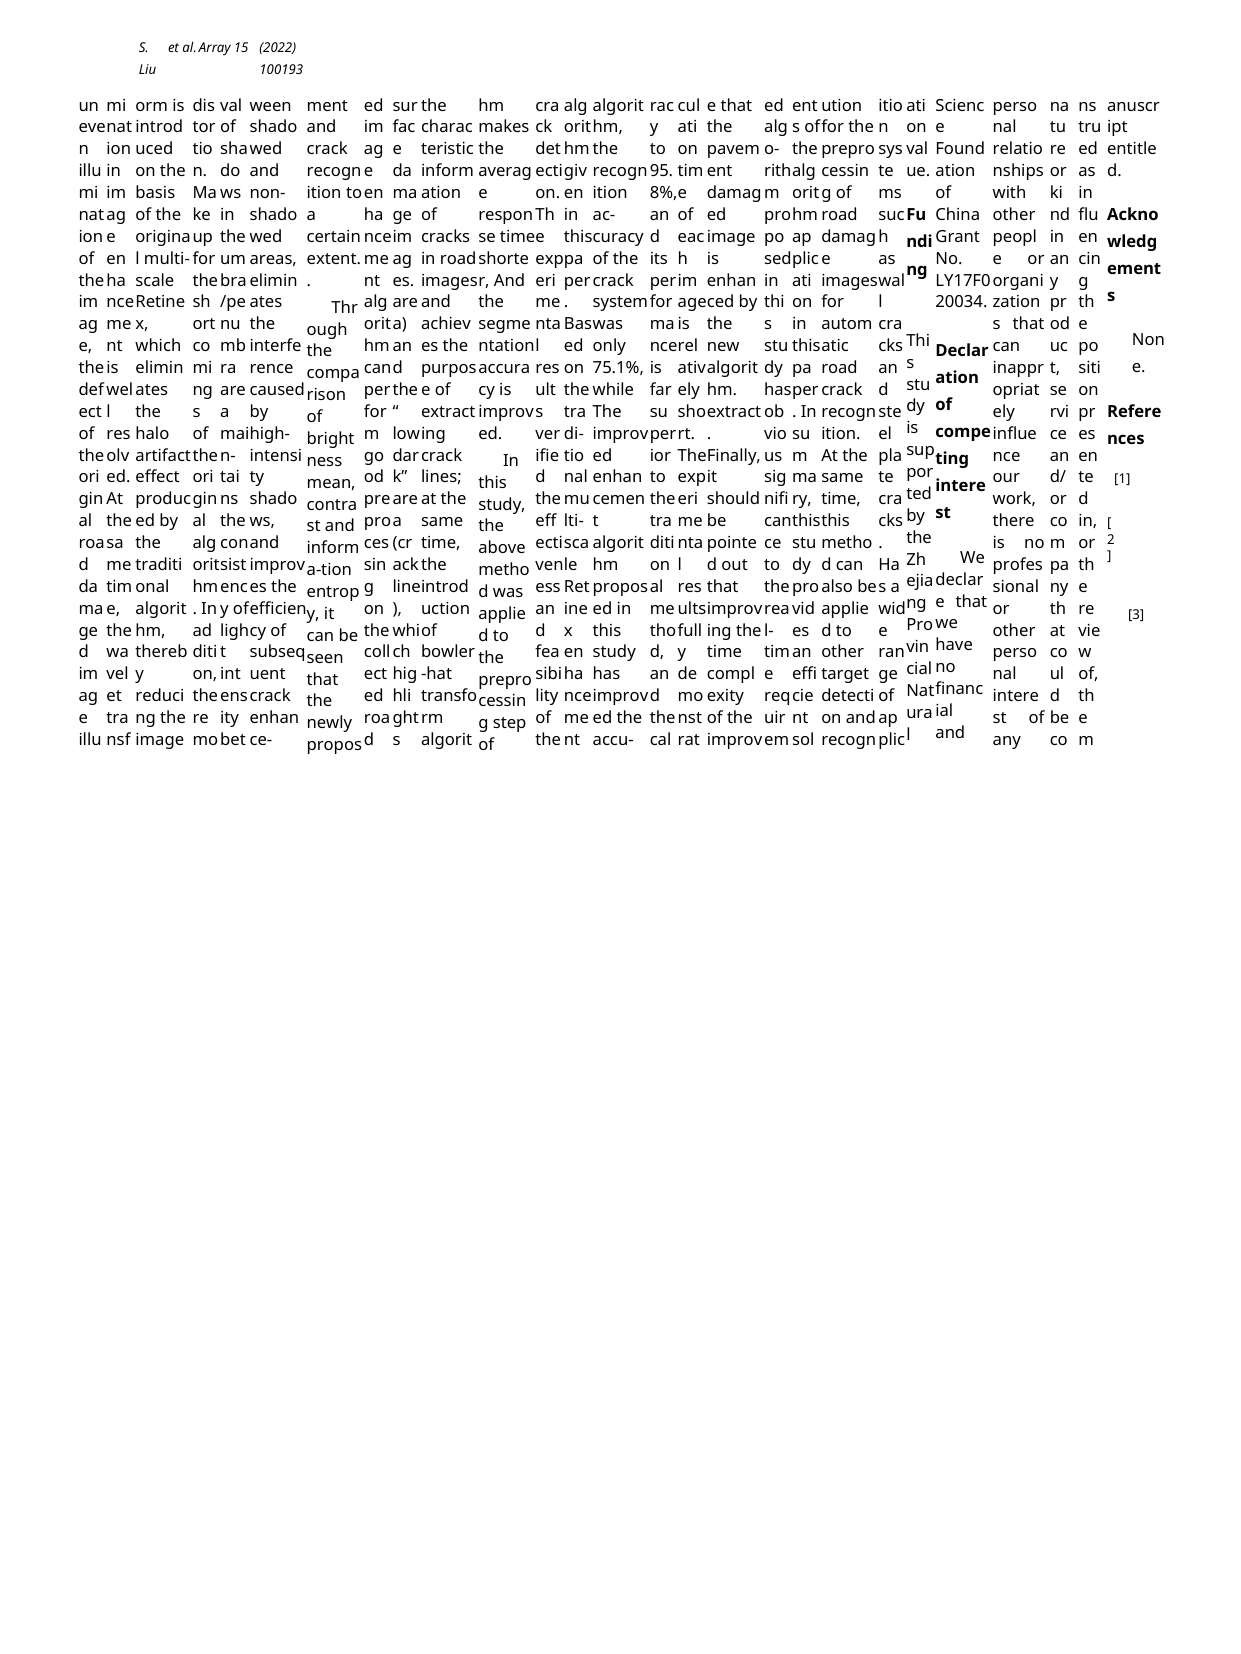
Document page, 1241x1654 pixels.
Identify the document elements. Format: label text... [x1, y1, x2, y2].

text Through the comparison of brightness mean, contrast and informa-tion entropy, it can be seen that the newly proposed image enhancement algorithm can perform good preprocessing on the collected road surface damage images. area) and the “low dark” area (crack line), which highlights the characteristic information of cracks in road images and achieves the purpose of extracting crack lines; at the same time, the introduction of bowler-hat transform algorithm makes the average response time shorter, And the segmentation accuracy is improved. [306, 93, 535, 755]
text Declaration of competing interest [935, 334, 992, 524]
text uneven illumination of the image, the defect of the original road damaged image illumination in image enhancement is well resolved. At the same time, the wavelet transform is introduced on the basis of the original multi-scale Retinex, which eliminates the halo artifact effect produced by the traditional algorithm, thereby reducing the image distortion. Make up for the shortcomings of the original algorithm. In addition, the removal of shadows in the umbra/penumbra area main-tains the consistency of light intensity between shadowed and non- shadowed areas, eliminates the interference caused by high-intensity shadows, and improves the efficiency of subsequent crack enhance-ment and crack recognition to a certain extent. . [78, 93, 364, 750]
text Acknowledgements [1107, 199, 1165, 307]
text In this study, the above method was applied to the preprocessing step of crack detection. The experimental results verified the effectiveness and feasibility of the algorithm given in this paper. Based on the tradi-tional multi-scale Retinex enhancement algorithm, the recognition ac-curacy of the crack system was only 75.1%, while The improved enhancement algorithm proposed in this study has improved the accu-racy to 95.8%, and its performance is far superior to the traditional method, and the calculation time of each image is relatively short. The experimental results fully demonstrate that the pavement damaged image is enhanced by the new algorithm. extract. Finally, it should be pointed out that improving the time complexity of the improved algo-rithm proposed in this study has obvious significance to the real-time requirements of the algorithm application in this paper. In summary, this study provides an efficient solution for the preprocessing of road damage images for automatic road crack recognition. At the same time, this method can also be applied to other target detection and recognition systems such as wall cracks and steel plate cracks. Has a wide range of application value. [478, 93, 935, 755]
text [3] [1107, 602, 1165, 624]
text S. Liu et al. Array 15 (2022) 100193 [138, 35, 319, 78]
text None. [1132, 323, 1165, 378]
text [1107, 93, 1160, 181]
text This study is supported by the Zhejiang Provincial Natural Science Foundation of China Grant No. LY17F020034. [906, 93, 992, 744]
text Funding [906, 199, 935, 281]
text References [1107, 396, 1165, 450]
text We declare that we have no financial and personal relationships with other people or organizations that can inappropriately influence our work, there is no professional or other personal interest of any nature or kind in any product, service and/or company that could be construed as influencing the position presented in, or the review of, the manuscript entitled. [992, 93, 1044, 750]
text [1] [1114, 470, 1165, 487]
